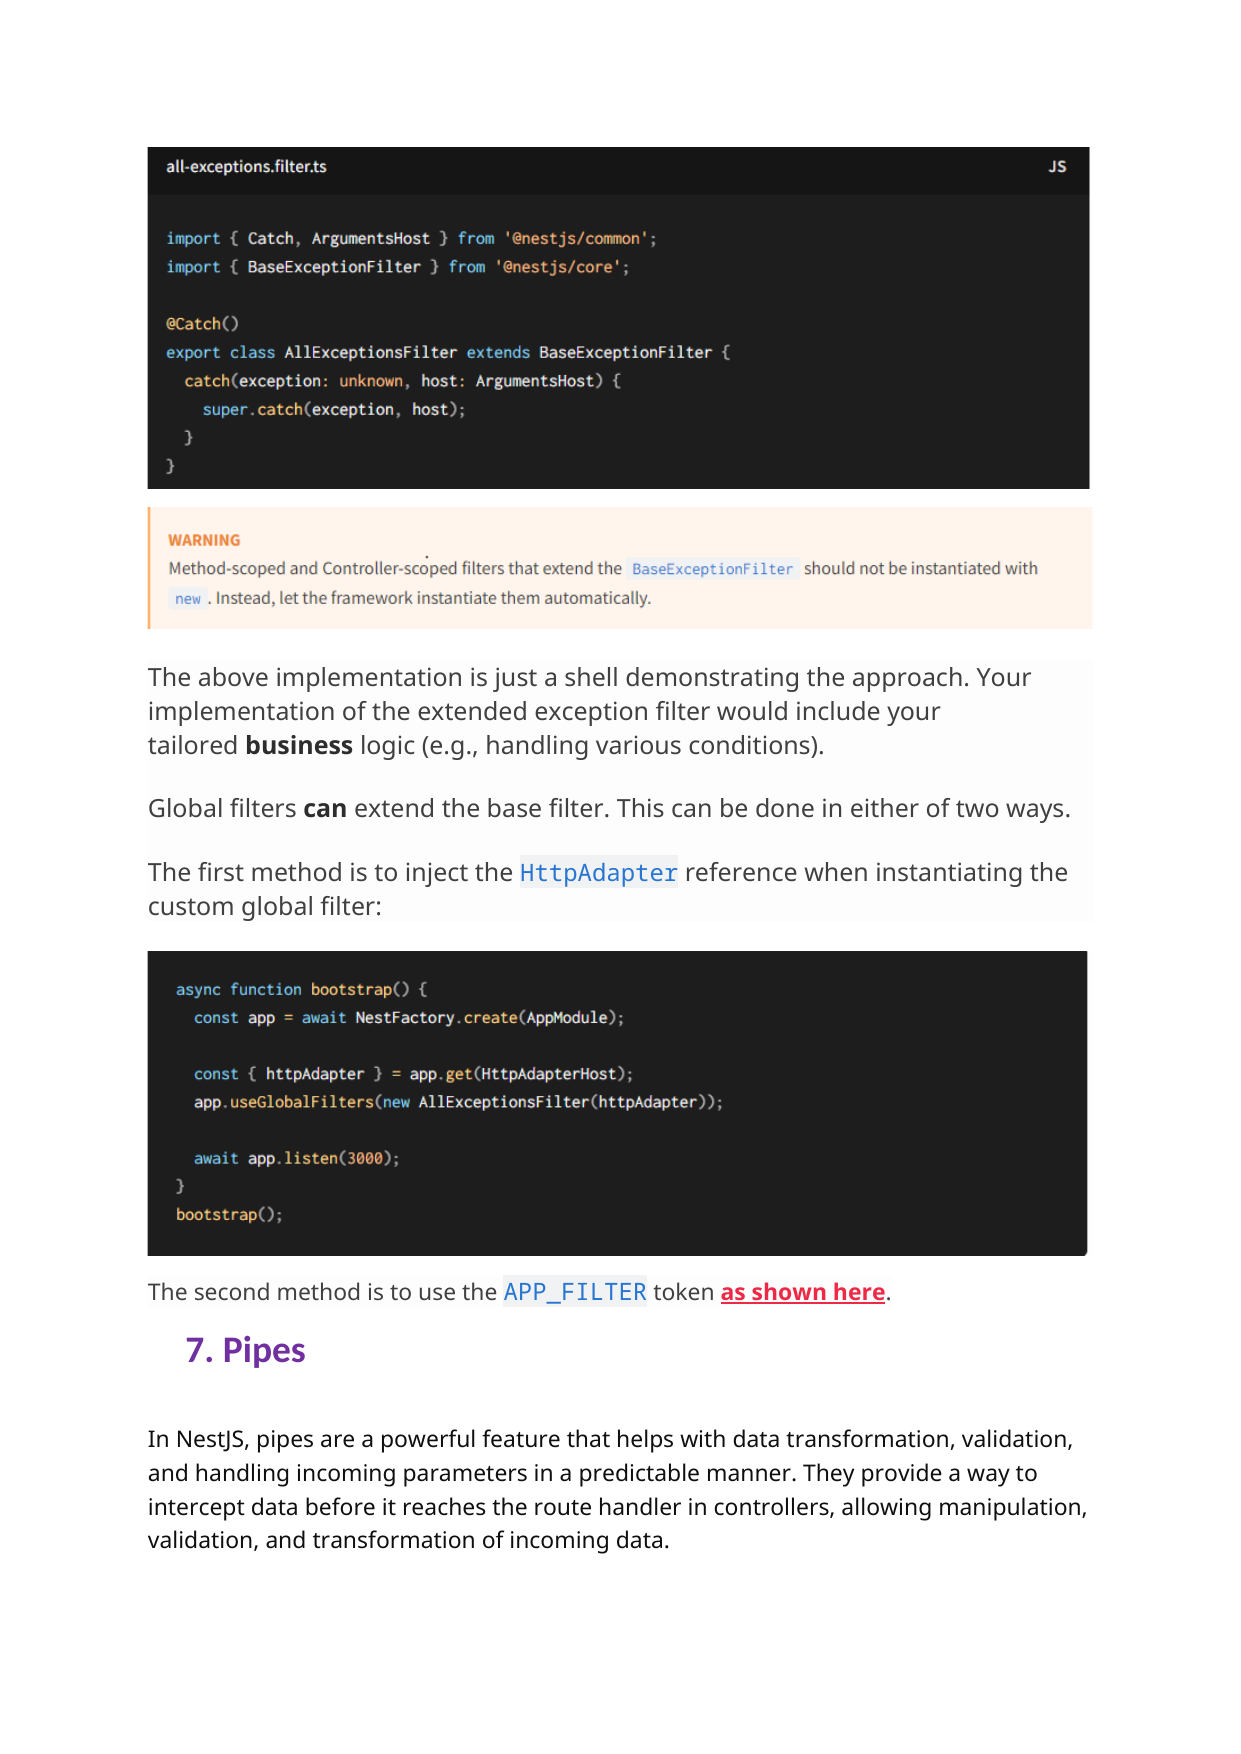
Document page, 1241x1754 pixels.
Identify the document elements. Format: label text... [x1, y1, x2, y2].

text The first method is to inject the HttpAdapter reference when instantiating the custom global filter: [148, 854, 1093, 922]
text In NestJS, pipes are a powerful feature that helps with data transformation, validation, and handling incoming parameters in a predictable manner. They provide a way to intercept data before it reaches the route handler in controllers, allowing manipulation, validation, and transformation of incoming data. [148, 1392, 1093, 1556]
picture [147, 507, 1093, 629]
text The above implementation is just a shell demonstrating the approach. Your implementation of the extended exception filter would include your tailored business logic (e.g., handling various conditions). [148, 659, 1093, 762]
picture [147, 951, 1093, 1256]
picture [147, 147, 1093, 489]
text The second method is to use the APP_FILTER token as shown here. [148, 1274, 1093, 1307]
text Global filters can extend the base filter. This can be done in either of two ways. [148, 791, 1093, 825]
list Pipes [185, 1326, 1093, 1372]
